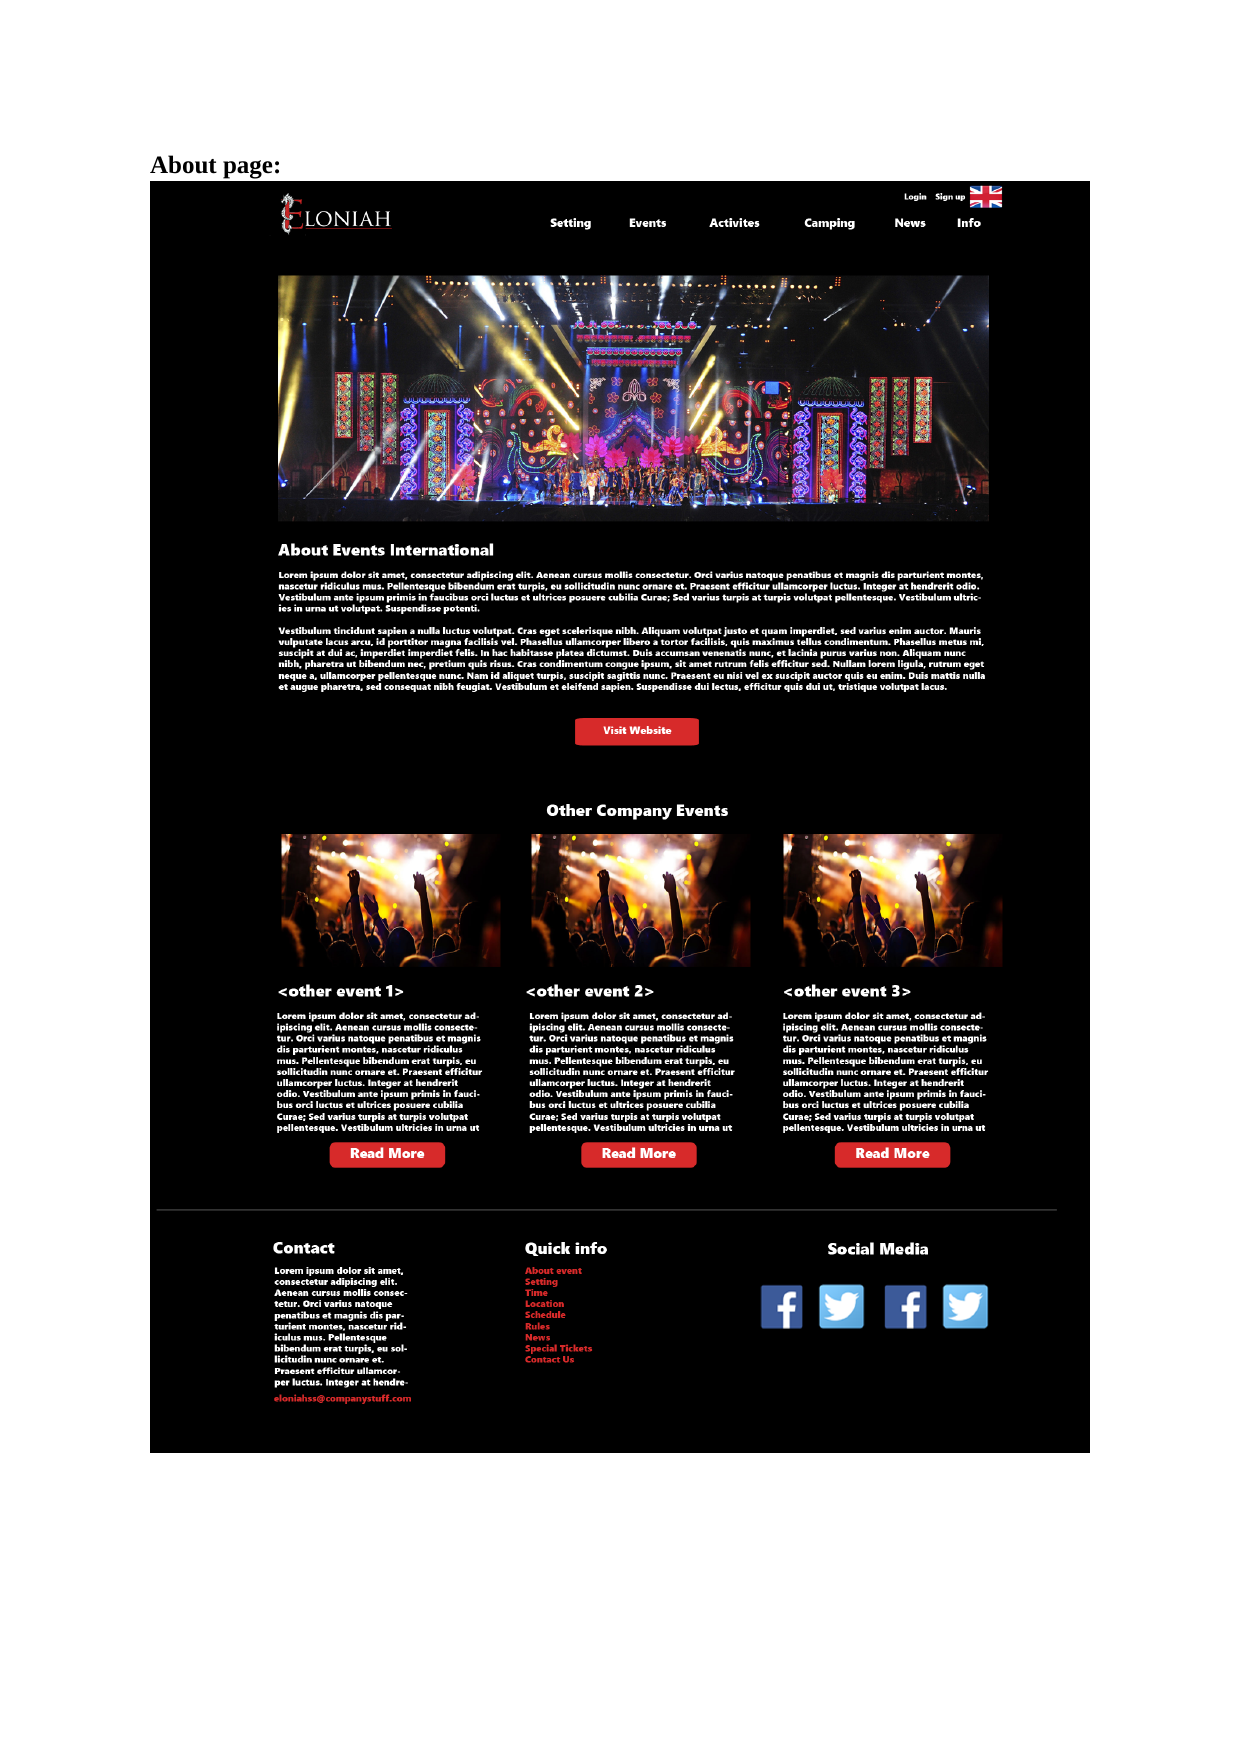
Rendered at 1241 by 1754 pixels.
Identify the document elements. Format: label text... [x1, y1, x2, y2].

text About page: [150, 150, 1090, 181]
picture [150, 181, 1090, 1453]
